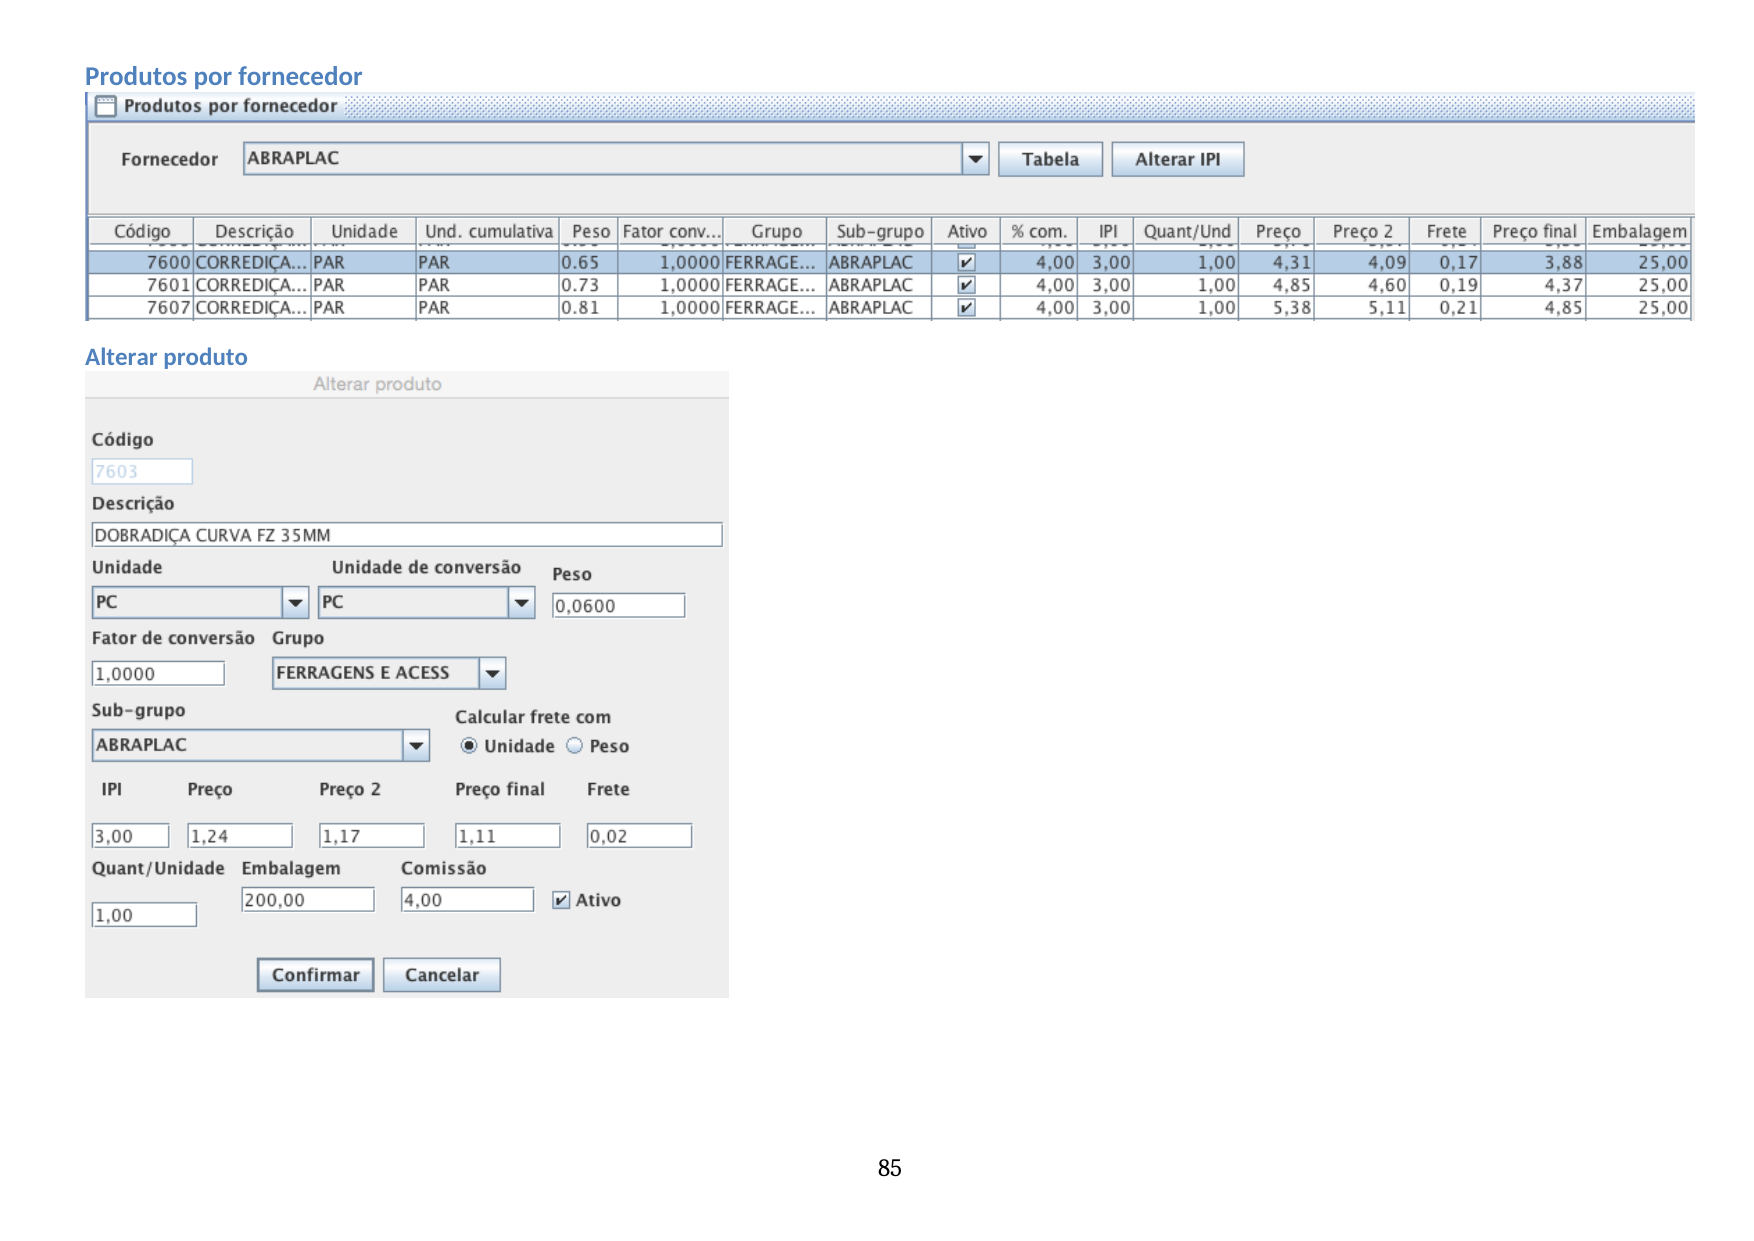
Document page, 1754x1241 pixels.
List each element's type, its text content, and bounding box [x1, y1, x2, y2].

subtitle Produtos por fornecedor [85, 59, 1695, 92]
picture [85, 371, 729, 998]
subtitle Alterar produto [85, 341, 1695, 372]
picture [85, 92, 1695, 321]
